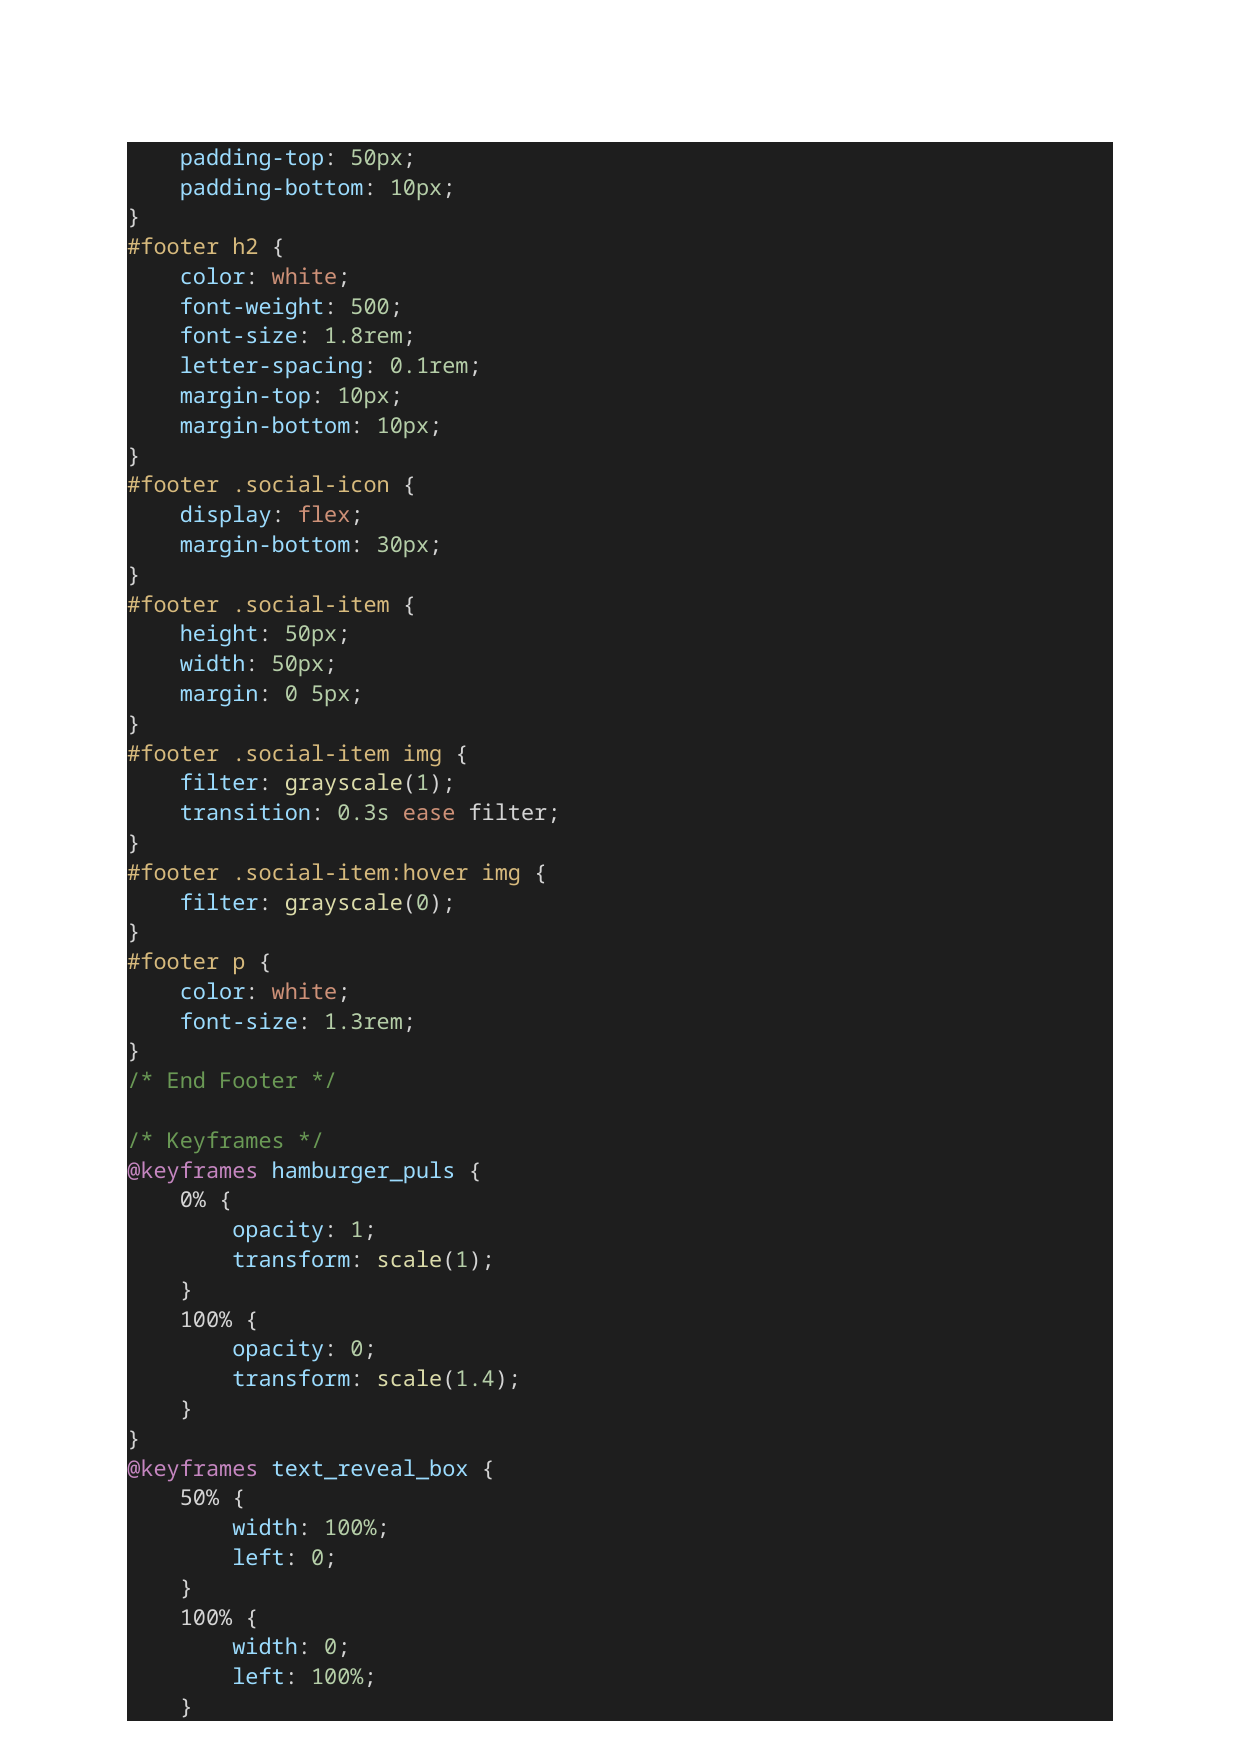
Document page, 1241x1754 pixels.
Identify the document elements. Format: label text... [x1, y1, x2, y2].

text transform: scale(1); [127, 1244, 1113, 1274]
text height: 50px; [127, 618, 1113, 648]
text #footer p { [127, 946, 1113, 976]
text font-size: 1.8rem; [127, 320, 1113, 350]
text } [127, 827, 1113, 857]
text display: flex; [127, 499, 1113, 529]
text } [127, 1035, 1113, 1065]
text margin: 0 5px; [127, 678, 1113, 708]
text @keyframes text_reveal_box { [127, 1452, 1113, 1482]
text margin-top: 10px; [127, 380, 1113, 410]
text letter-spacing: 0.1rem; [127, 350, 1113, 380]
text font-size: 1.3rem; [127, 1006, 1113, 1035]
text filter: grayscale(0); [127, 886, 1113, 916]
text color: white; [127, 261, 1113, 291]
text margin-bottom: 10px; [127, 410, 1113, 439]
text } [127, 1423, 1113, 1452]
text opacity: 1; [127, 1214, 1113, 1244]
text #footer .social-icon { [127, 469, 1113, 499]
text margin-bottom: 30px; [127, 529, 1113, 559]
text width: 50px; [127, 648, 1113, 678]
text } [127, 559, 1113, 588]
text font-weight: 500; [127, 291, 1113, 320]
text 50% { [127, 1482, 1113, 1512]
text @keyframes hamburger_puls { [127, 1154, 1113, 1184]
text /* Keyframes */ [127, 1125, 1113, 1154]
text #footer .social-item img { [127, 737, 1113, 767]
text #footer .social-item { [127, 588, 1113, 618]
text padding-top: 50px; [127, 142, 1113, 171]
text } [127, 1572, 1113, 1601]
text left: 0; [127, 1542, 1113, 1572]
text } [127, 1691, 1113, 1721]
text filter: grayscale(1); [127, 767, 1113, 797]
text } [127, 439, 1113, 469]
text width: 0; [127, 1631, 1113, 1661]
text /* End Footer */ [127, 1065, 1113, 1095]
text transition: 0.3s ease filter; [127, 797, 1113, 827]
text 100% { [127, 1303, 1113, 1333]
text width: 100%; [127, 1512, 1113, 1542]
text left: 100%; [127, 1661, 1113, 1691]
text opacity: 0; [127, 1333, 1113, 1363]
text } [127, 708, 1113, 737]
text } [127, 916, 1113, 946]
text 100% { [127, 1601, 1113, 1631]
text transform: scale(1.4); [127, 1363, 1113, 1393]
text #footer h2 { [127, 231, 1113, 261]
text } [127, 1393, 1113, 1423]
text } [127, 201, 1113, 231]
text } [127, 1274, 1113, 1303]
text padding-bottom: 10px; [127, 171, 1113, 201]
text #footer .social-item:hover img { [127, 857, 1113, 886]
text color: white; [127, 976, 1113, 1006]
text 0% { [127, 1184, 1113, 1214]
